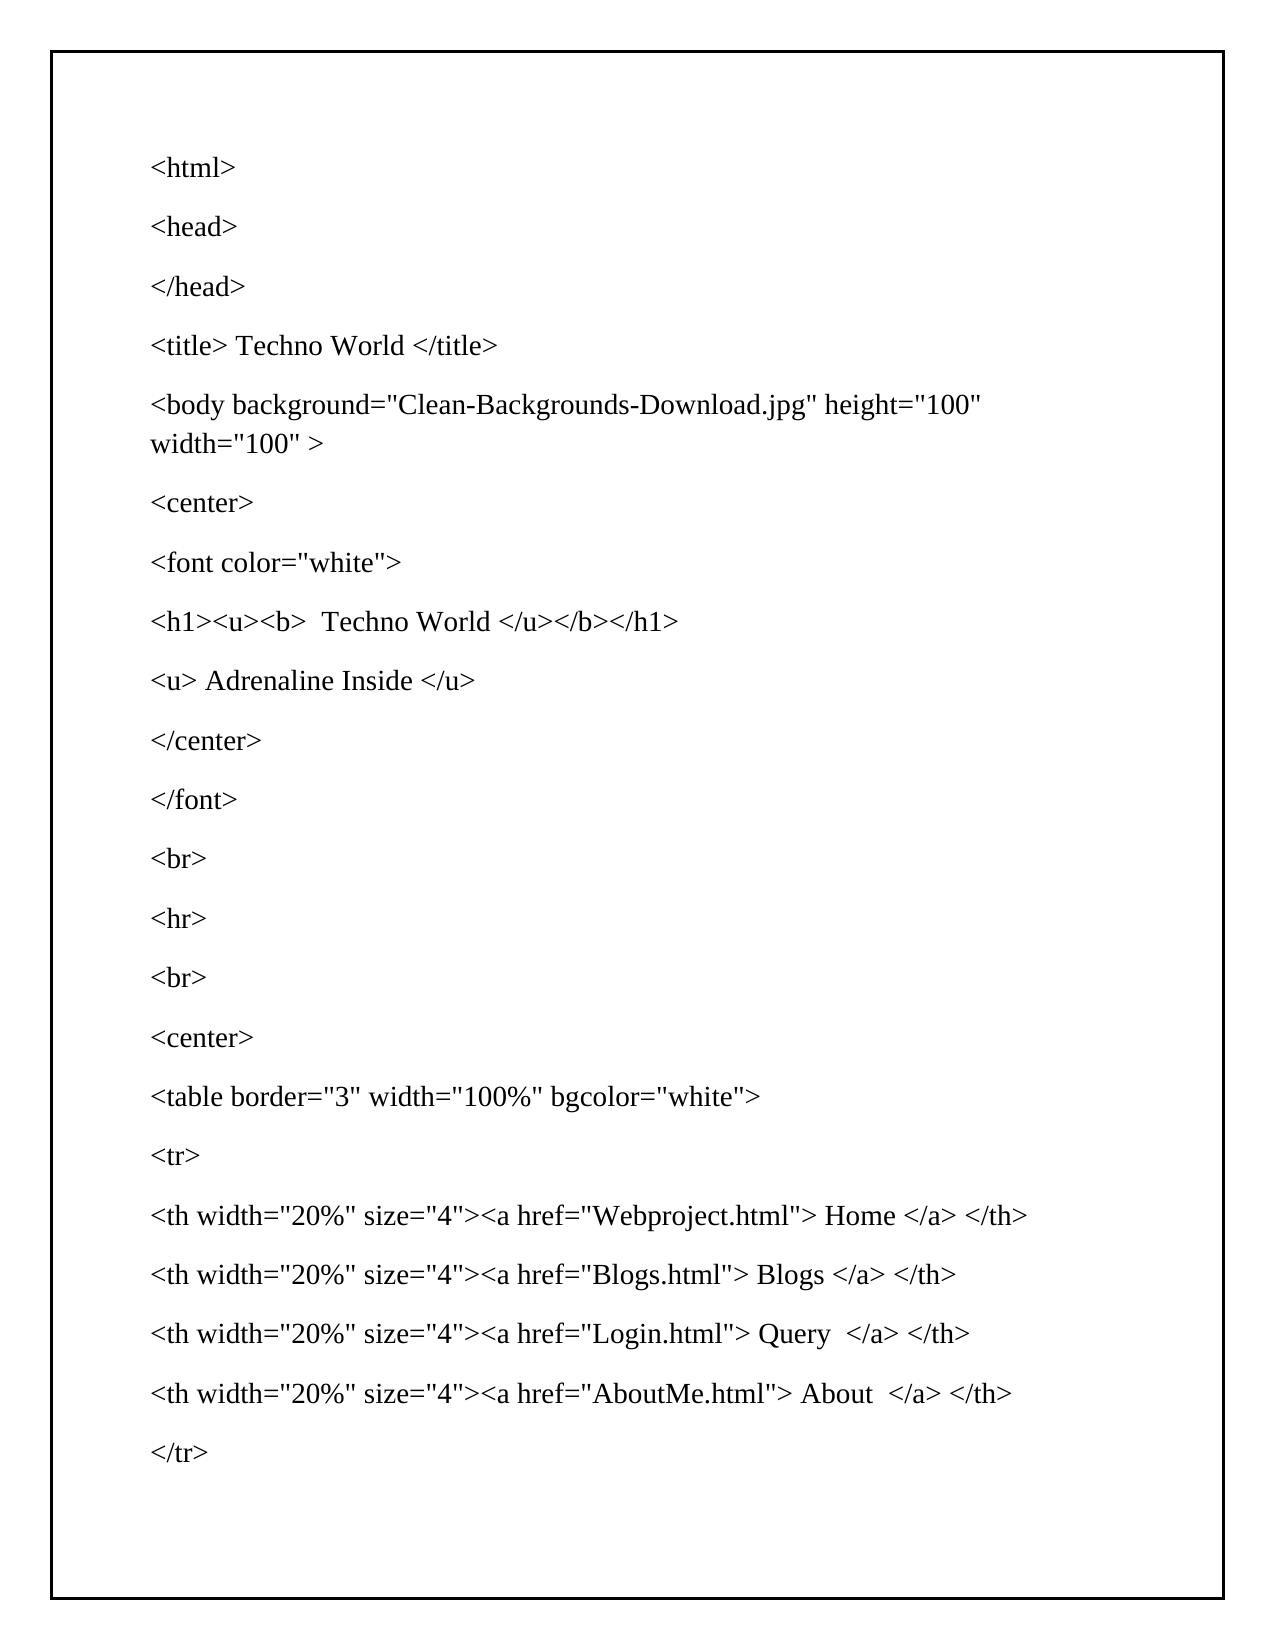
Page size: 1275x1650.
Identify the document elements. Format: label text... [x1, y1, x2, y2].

text <br> [150, 842, 1125, 875]
text <font color="white"> [150, 545, 1125, 578]
text <table border="3" width="100%" bgcolor="white"> [150, 1079, 1125, 1113]
text <h1><u><b> Techno World </u></b></h1> [150, 604, 1125, 638]
text <body background="Clean-Backgrounds-Download.jpg" height="100" width="100" > [150, 387, 1125, 459]
text <center> [150, 485, 1125, 519]
text <br> [150, 960, 1125, 994]
text <th width="20%" size="4"><a href="AboutMe.html"> About </a> </th> [150, 1376, 1125, 1409]
text <th width="20%" size="4"><a href="Login.html"> Query </a> </th> [150, 1317, 1125, 1350]
text </tr> [150, 1435, 1125, 1469]
text </center> [150, 723, 1125, 756]
text <html> [150, 150, 1125, 183]
text <center> [150, 1020, 1125, 1053]
text <hr> [150, 901, 1125, 934]
text <title> Techno World </title> [150, 328, 1125, 362]
text <head> [150, 209, 1125, 243]
text <tr> [150, 1138, 1125, 1172]
text <u> Adrenaline Inside </u> [150, 663, 1125, 697]
text </font> [150, 782, 1125, 816]
text <th width="20%" size="4"><a href="Blogs.html"> Blogs </a> </th> [150, 1257, 1125, 1291]
text <th width="20%" size="4"><a href="Webproject.html"> Home </a> </th> [150, 1198, 1125, 1231]
text </head> [150, 269, 1125, 302]
